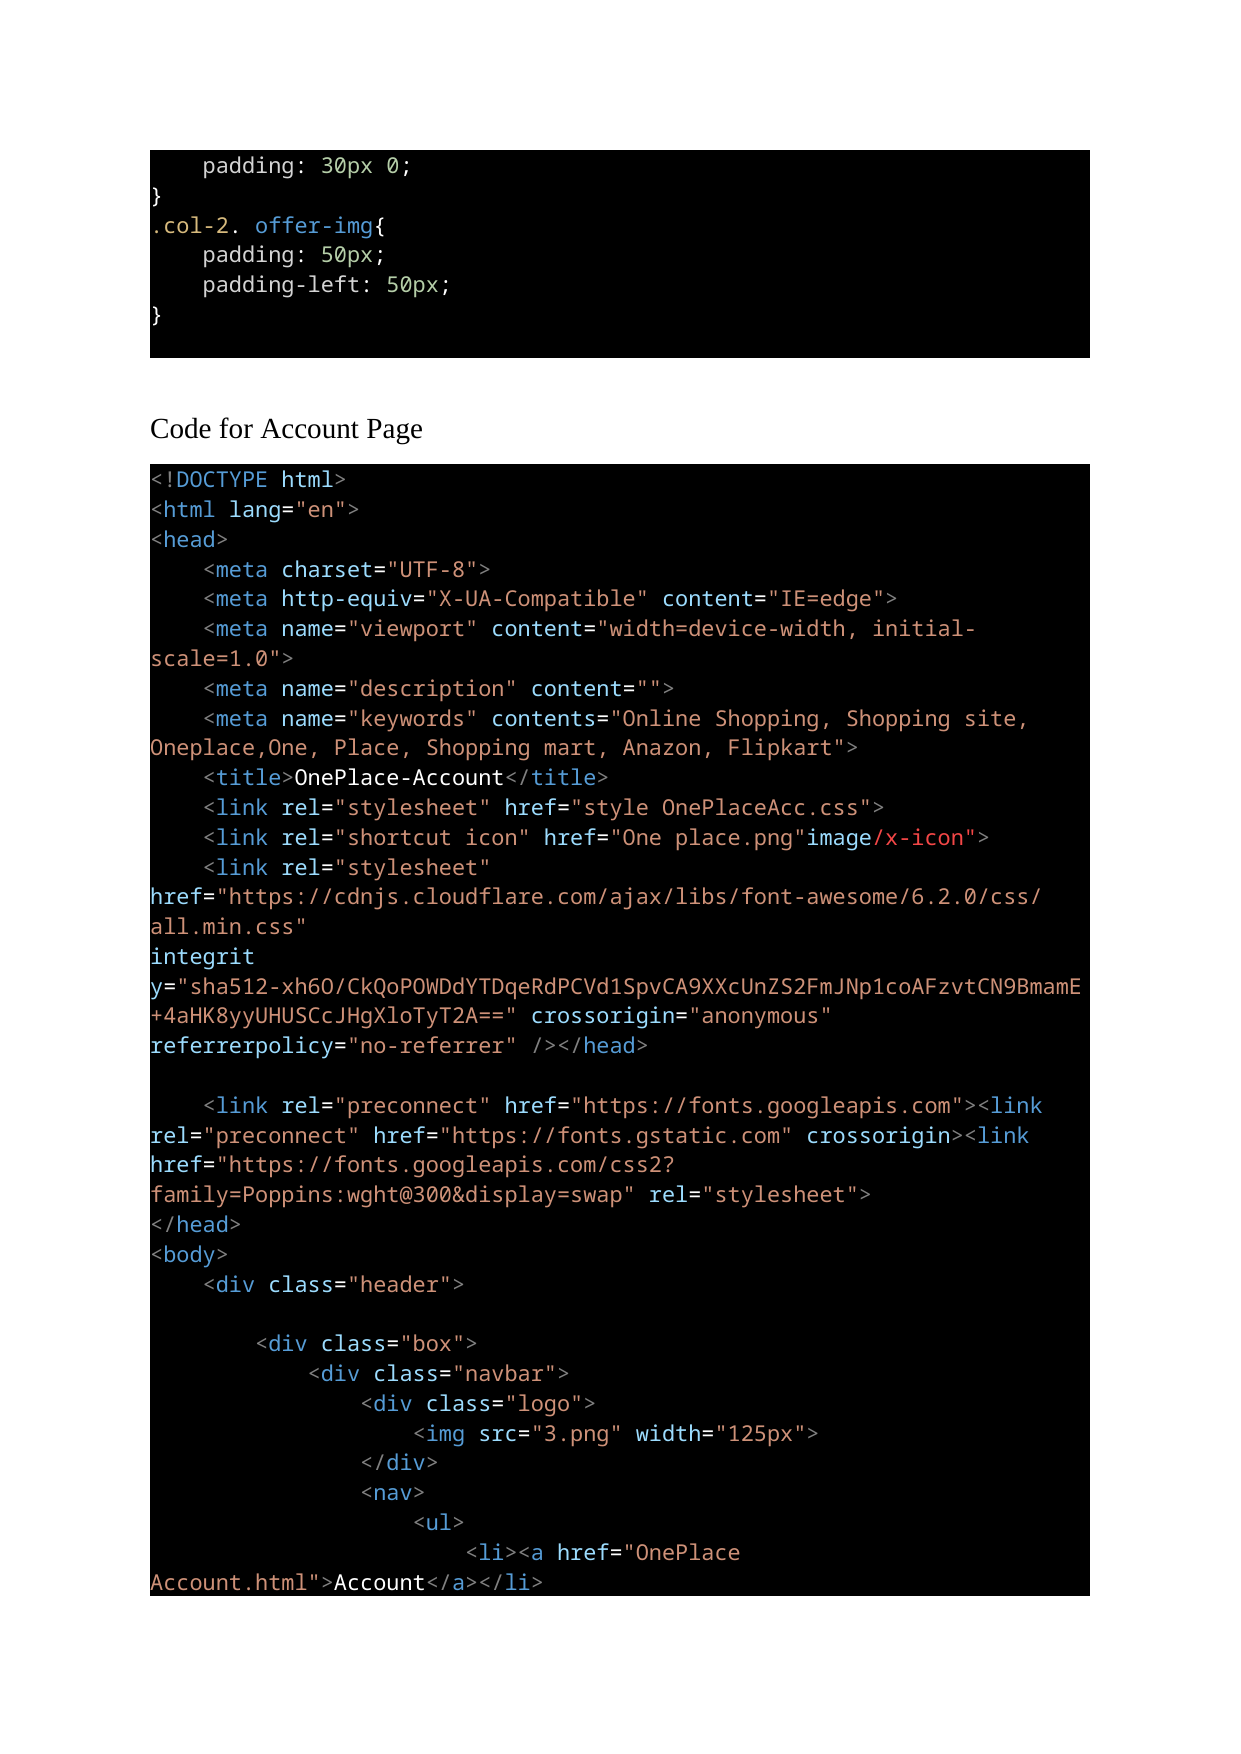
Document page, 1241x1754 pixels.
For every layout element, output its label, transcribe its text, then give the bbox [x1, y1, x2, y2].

text </div> [150, 1447, 1090, 1477]
text <body> [150, 1239, 1090, 1268]
text padding: 50px; [150, 239, 1090, 269]
text padding-left: 50px; [150, 269, 1090, 299]
text <img src="3.png" width="125px"> [150, 1417, 1090, 1447]
text <meta name="description" content=""> [150, 673, 1090, 702]
text <head> [150, 524, 1090, 553]
text <link rel="stylesheet" href="https://cdnjs.cloudflare.com/ajax/libs/font-awesome/6.2.0/css/all.min.css" integrity="sha512-xh6O/CkQoPOWDdYTDqeRdPCVd1SpvCA9XXcUnZS2FmJNp1coAFzvtCN9BmamE+4aHK8yyUHUSCcJHgXloTyT2A==" crossorigin="anonymous" referrerpolicy="no-referrer" /></head> [150, 851, 1090, 1060]
text <div class="header"> [150, 1268, 1090, 1298]
text .col-2. offer-img{ [150, 209, 1090, 239]
text <link rel="preconnect" href="https://fonts.googleapis.com"><link rel="preconnect" href="https://fonts.gstatic.com" crossorigin><link href="https://fonts.googleapis.com/css2?family=Poppins:wght@300&display=swap" rel="stylesheet"> [150, 1090, 1090, 1209]
text <div class="box"> [150, 1328, 1090, 1358]
text <nav> [150, 1477, 1090, 1507]
text padding: 30px 0; [150, 150, 1090, 180]
text <li><a href="OnePlace Account.html">Account</a></li> [150, 1537, 1090, 1596]
text } [150, 299, 1090, 329]
text <meta name="keywords" contents="Online Shopping, Shopping site, Oneplace,One, Place, Shopping mart, Anazon, Flipkart"> [150, 702, 1090, 762]
text <meta charset="UTF-8"> [150, 553, 1090, 583]
text Code for Account Page [150, 411, 1090, 445]
text <html lang="en"> [150, 494, 1090, 524]
text <meta name="viewport" content="width=device-width, initial-scale=1.0"> [150, 613, 1090, 673]
text <link rel="shortcut icon" href="One place.png"image/x-icon"> [150, 822, 1090, 851]
text } [150, 180, 1090, 209]
text <link rel="stylesheet" href="style OnePlaceAcc.css"> [150, 792, 1090, 822]
text <ul> [150, 1507, 1090, 1537]
text <meta http-equiv="X-UA-Compatible" content="IE=edge"> [150, 583, 1090, 613]
text <title>OnePlace-Account</title> [150, 762, 1090, 792]
text <!DOCTYPE html> [150, 464, 1090, 494]
text <div class="logo"> [150, 1388, 1090, 1417]
text <div class="navbar"> [150, 1358, 1090, 1388]
text </head> [150, 1209, 1090, 1239]
